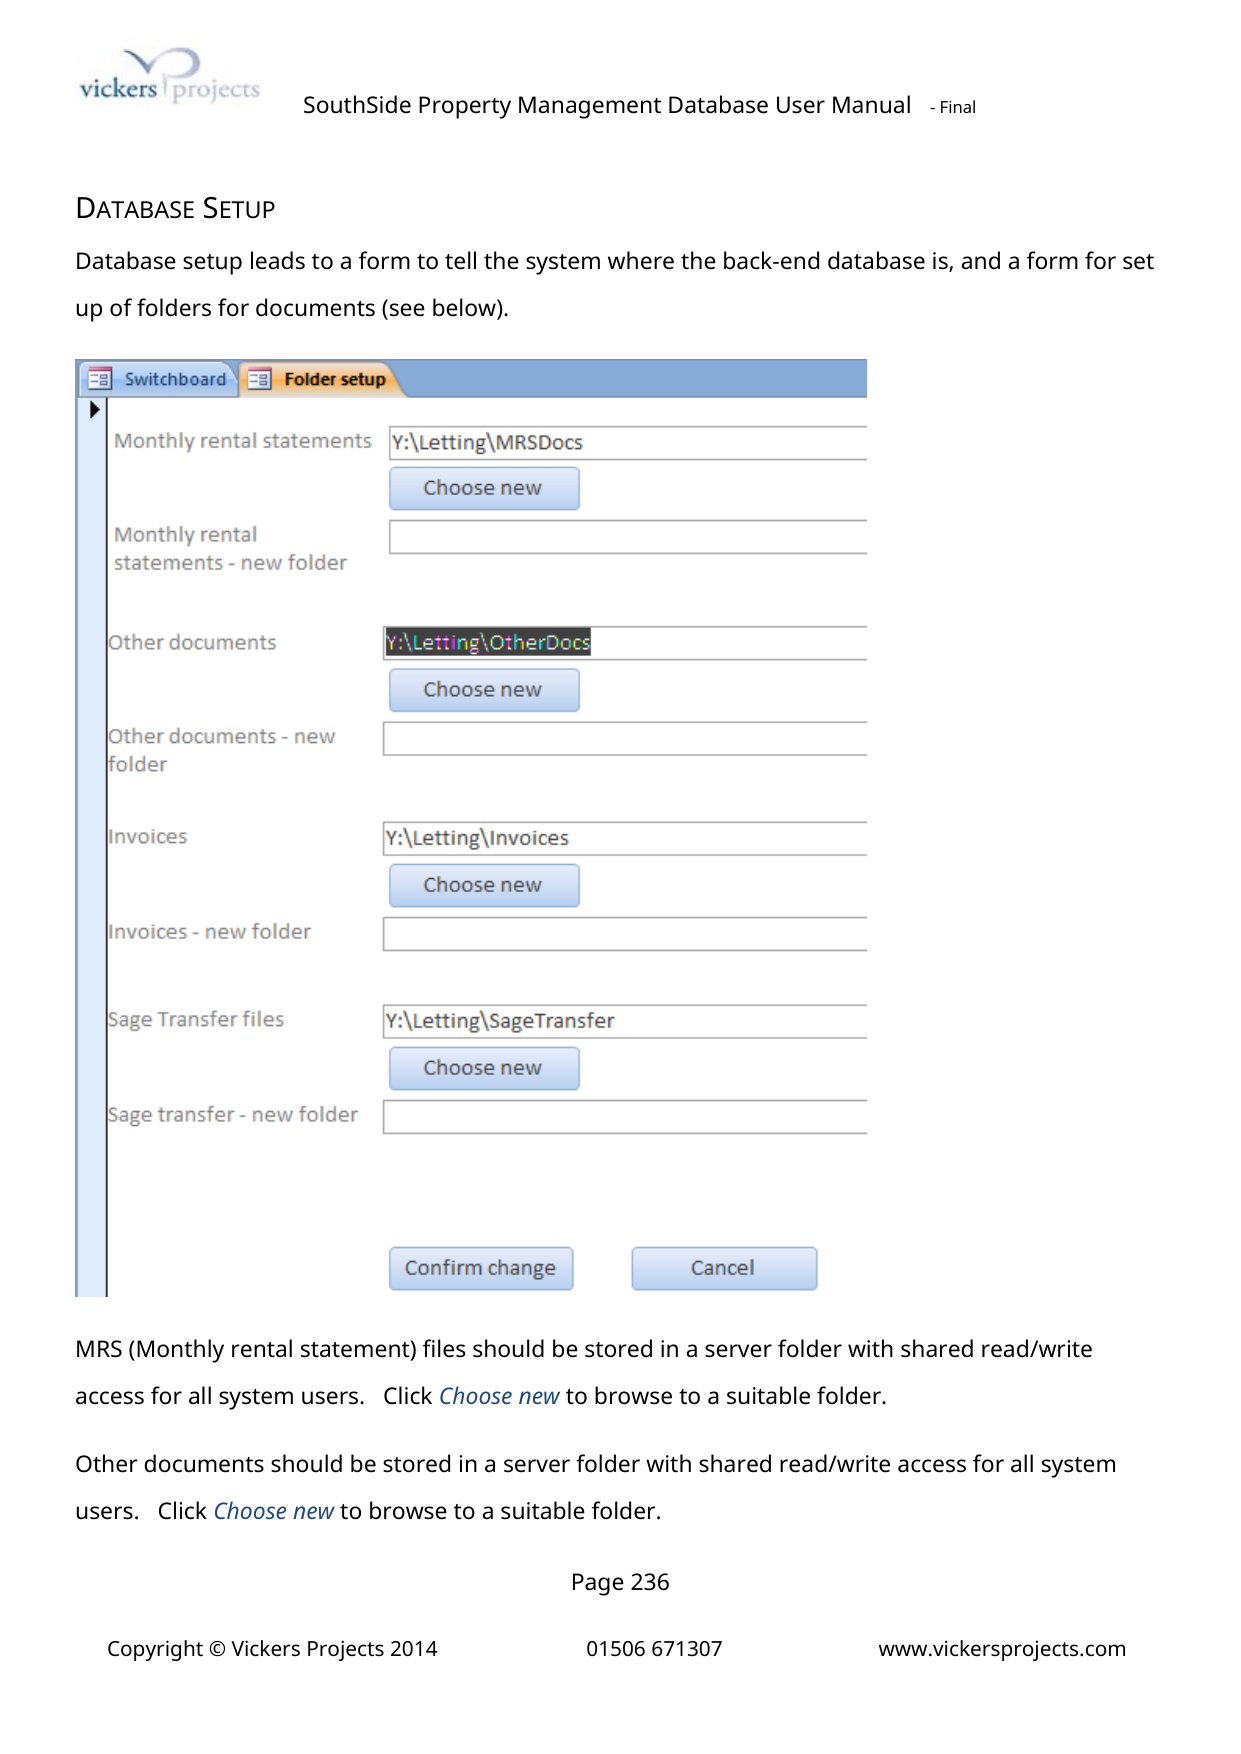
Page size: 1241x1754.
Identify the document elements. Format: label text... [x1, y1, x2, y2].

text MRS (Monthly rental statement) files should be stored in a server folder with shared read/write access for all system users. Click Choose new to browse to a suitable folder. [75, 1333, 1165, 1412]
subtitle Database Setup [75, 188, 1165, 227]
picture [75, 35, 268, 114]
text Database setup leads to a form to tell the system where the back-end database is, and a form for set up of folders for documents (see below). [75, 245, 1165, 323]
text Other documents should be stored in a server folder with shared read/write access for all system users. Click Choose new to browse to a suitable folder. [75, 1448, 1165, 1526]
picture [75, 359, 868, 1297]
